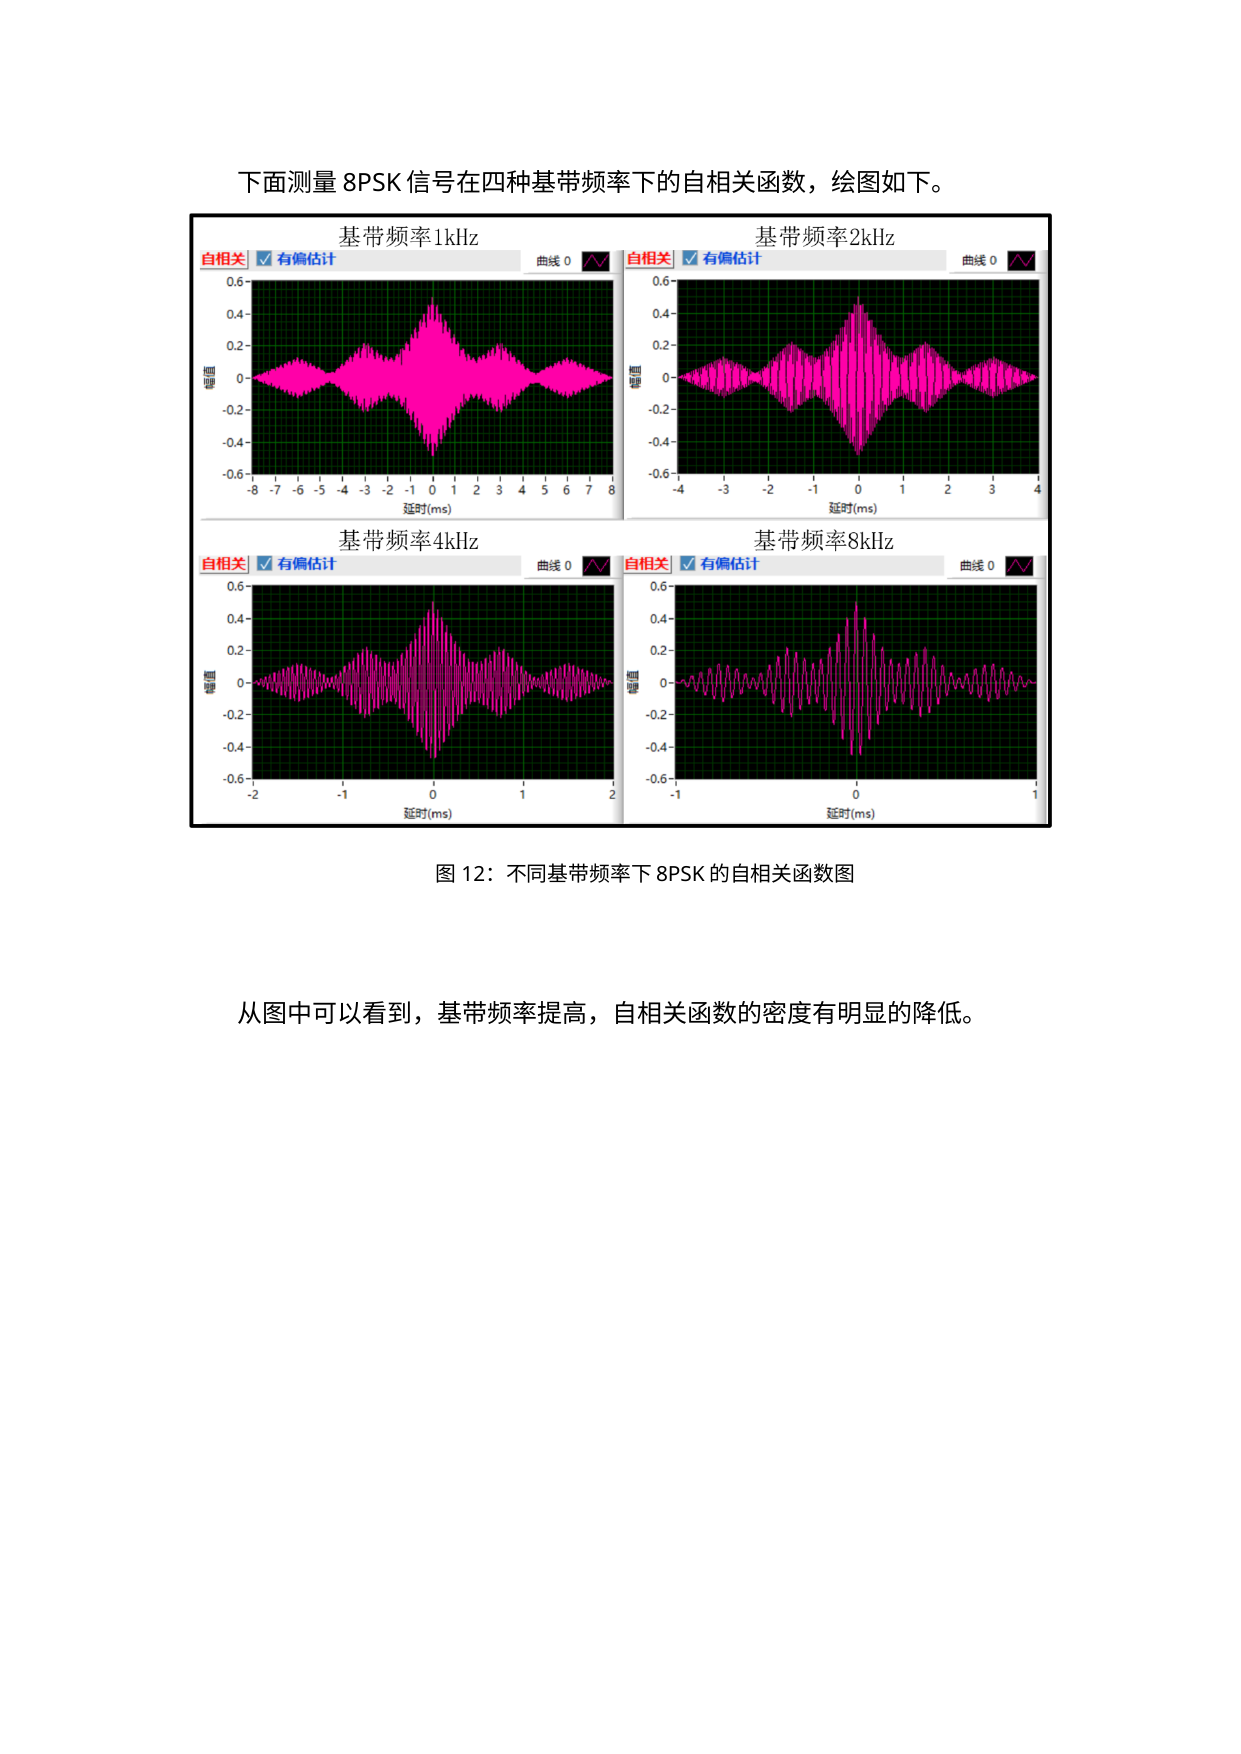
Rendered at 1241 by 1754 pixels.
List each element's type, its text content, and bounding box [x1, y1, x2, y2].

text 下面测量8PSK信号在四种基带频率下的自相关函数，绘图如下。 [187, 162, 1053, 198]
picture [187, 212, 1053, 829]
text 从图中可以看到，基带频率提高，自相关函数的密度有明显的降低。 [187, 994, 1053, 1030]
